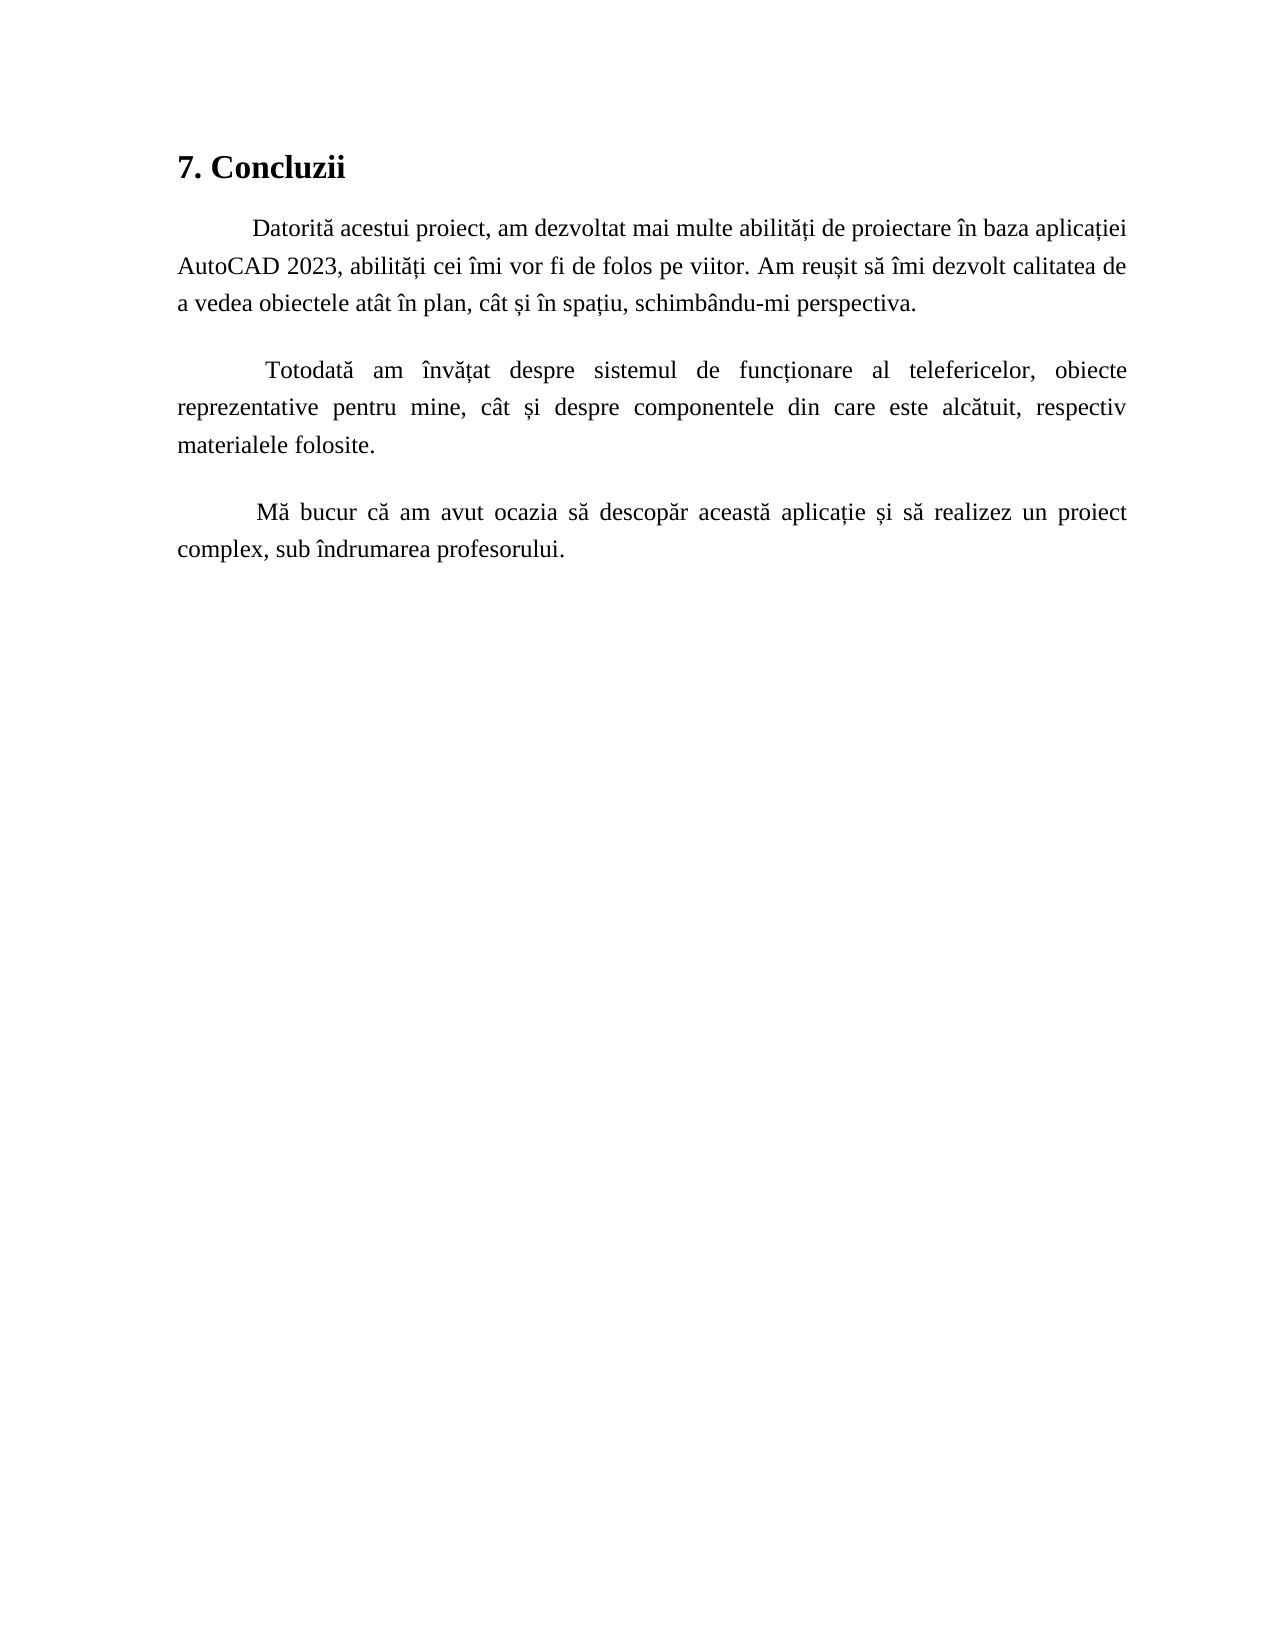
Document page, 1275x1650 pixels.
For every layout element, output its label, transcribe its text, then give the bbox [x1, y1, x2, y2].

text Mă bucur că am avut ocazia să descopăr această aplicație și să realizez un proiect complex, sub îndrumarea profesorului. [177, 488, 1128, 563]
text Datorită acestui proiect, am dezvoltat mai multe abilități de proiectare în baza aplicației AutoCAD 2023, abilități cei îmi vor fi de folos pe viitor. Am reușit să îmi dezvolt calitatea de a vedea obiectele atât în plan, cât și în spațiu, schimbându-mi perspectiva. [177, 204, 1128, 317]
subtitle 7. Concluzii [177, 147, 1128, 185]
text Totodată am învățat despre sistemul de funcționare al telefericelor, obiecte reprezentative pentru mine, cât și despre componentele din care este alcătuit, respectiv materialele folosite. [177, 346, 1128, 459]
